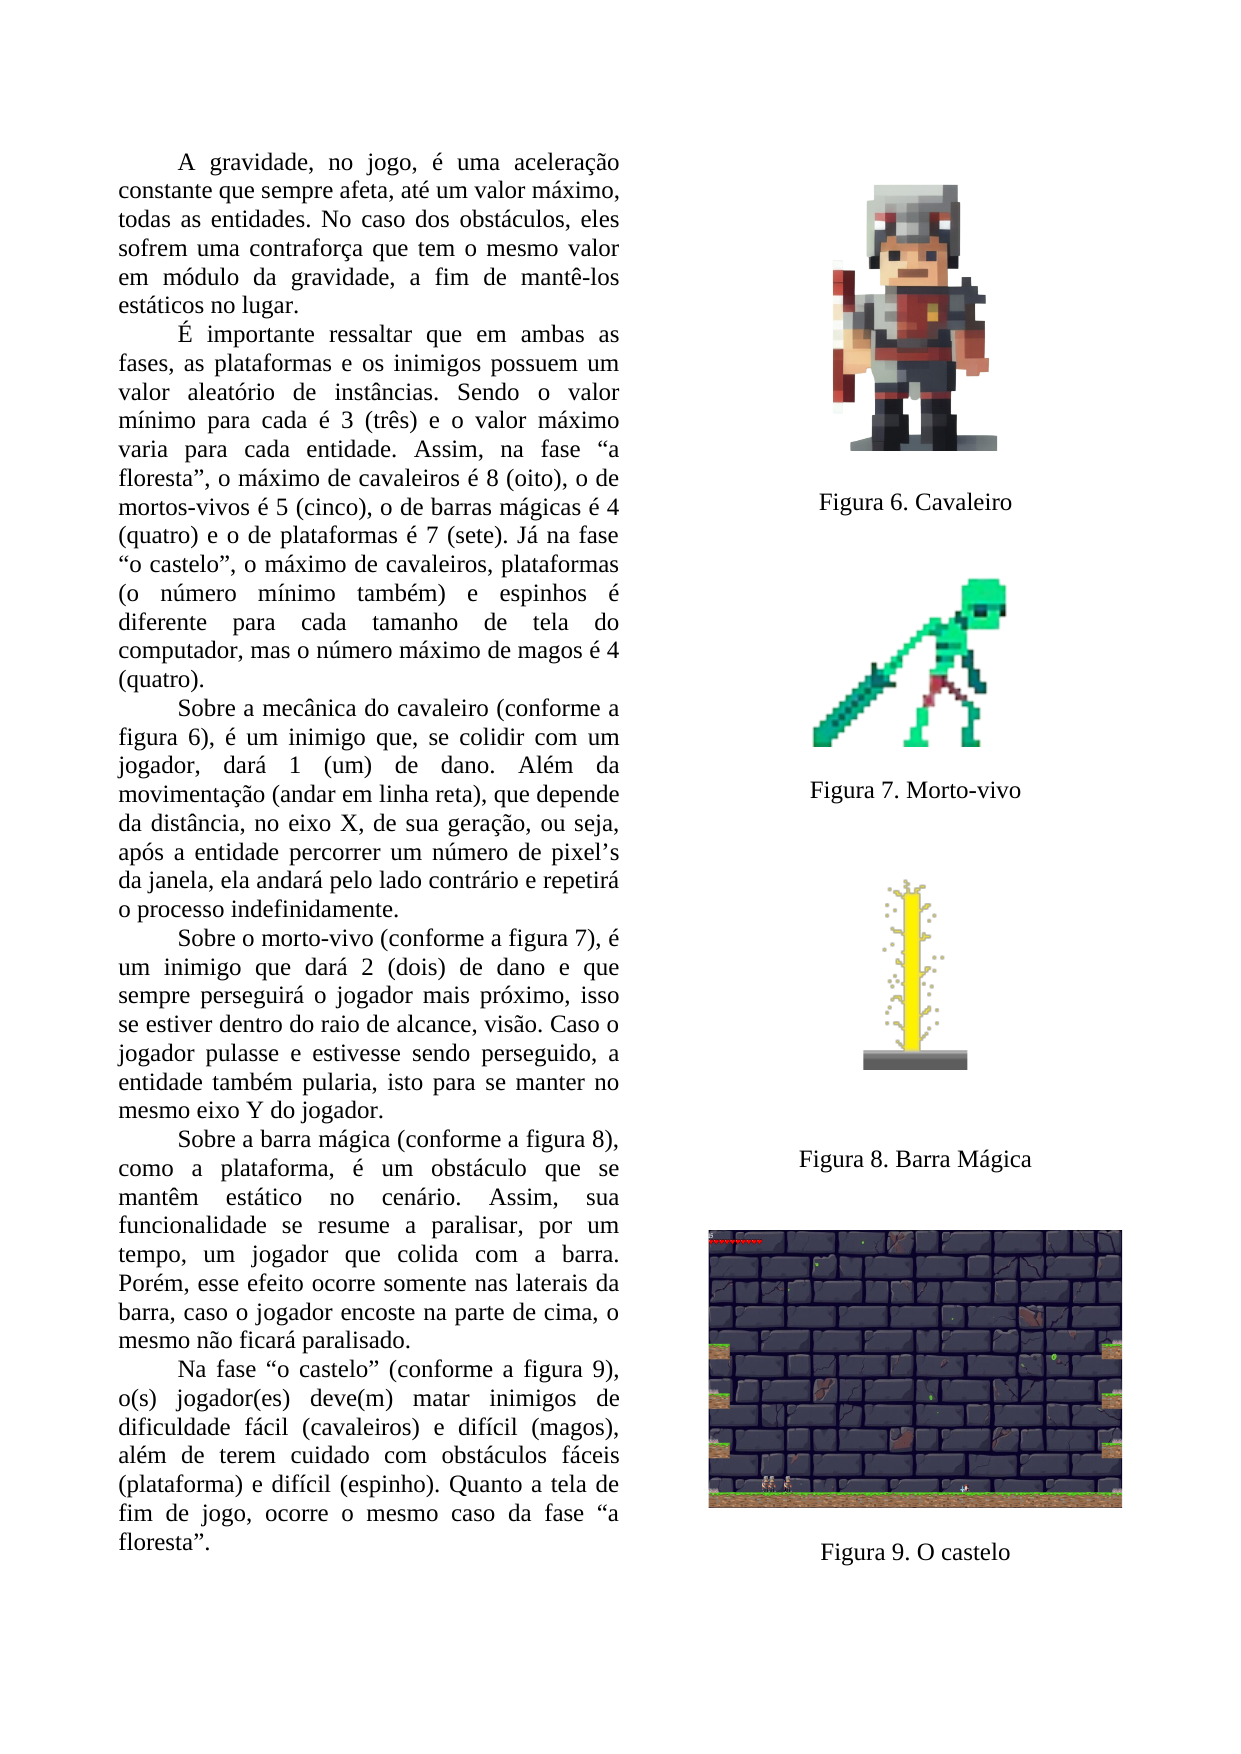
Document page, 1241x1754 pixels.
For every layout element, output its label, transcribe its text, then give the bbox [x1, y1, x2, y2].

picture [863, 861, 968, 1070]
text A gravidade, no jogo, é uma aceleração constante que sempre afeta, até um valor máximo, todas as entidades. No caso dos obstáculos, eles sofrem uma contraforça que tem o mesmo valor em módulo da gravidade, a fim de mantê-los estáticos no lugar. [118, 147, 620, 319]
text Figura 8. Barra Mágica [708, 1144, 1122, 1172]
text É importante ressaltar que em ambas as fases, as plataformas e os inimigos possuem um valor aleatório de instâncias. Sendo o valor mínimo para cada é 3 (três) e o valor máximo varia para cada entidade. Assim, na fase “a floresta”, o máximo de cavaleiros é 8 (oito), o de mortos-vivos é 5 (cinco), o de barras mágicas é 4 (quatro) e o de plataformas é 7 (sete). Já na fase “o castelo”, o máximo de cavaleiros, plataformas (o número mínimo também) e espinhos é diferente para cada tamanho de tela do computador, mas o número máximo de magos é 4 (quatro). [118, 319, 620, 693]
text Sobre o morto-vivo (conforme a figura 7), é um inimigo que dará 2 (dois) de dano e que sempre perseguirá o jogador mais próximo, isso se estiver dentro do raio de alcance, visão. Caso o jogador pulasse e estivesse sendo perseguido, a entidade também pularia, isto para se manter no mesmo eixo Y do jogador. [118, 923, 620, 1124]
picture [830, 179, 998, 451]
text Sobre a mecânica do cavaleiro (conforme a figura 6), é um inimigo que, se colidir com um jogador, dará 1 (um) de dano. Além da movimentação (andar em linha reta), que depende da distância, no eixo X, de sua geração, ou seja, após a entidade percorrer um número de pixel’s da janela, ela andará pelo lado contrário e repetirá o processo indefinidamente. [118, 693, 620, 923]
text Sobre a barra mágica (conforme a figura 8), como a plataforma, é um obstáculo que se mantêm estático no cenário. Assim, sua funcionalidade se resume a paralisar, por um tempo, um jogador que colida com a barra. Porém, esse efeito ocorre somente nas laterais da barra, caso o jogador encoste na parte de cima, o mesmo não ficará paralisado. [118, 1124, 620, 1354]
picture [801, 573, 1030, 747]
text Figura 7. Morto-vivo [708, 775, 1122, 803]
text Figura 9. O castelo [708, 1537, 1122, 1565]
text Figura 6. Cavaleiro [708, 487, 1122, 516]
text Na fase “o castelo” (conforme a figura 9), o(s) jogador(es) deve(m) matar inimigos de dificuldade fácil (cavaleiros) e difícil (magos), além de terem cuidado com obstáculos fáceis (plataforma) e difícil (espinho). Quanto a tela de fim de jogo, ocorre o mesmo caso da fase “a floresta”. [118, 1354, 620, 1556]
picture [708, 1230, 1123, 1508]
